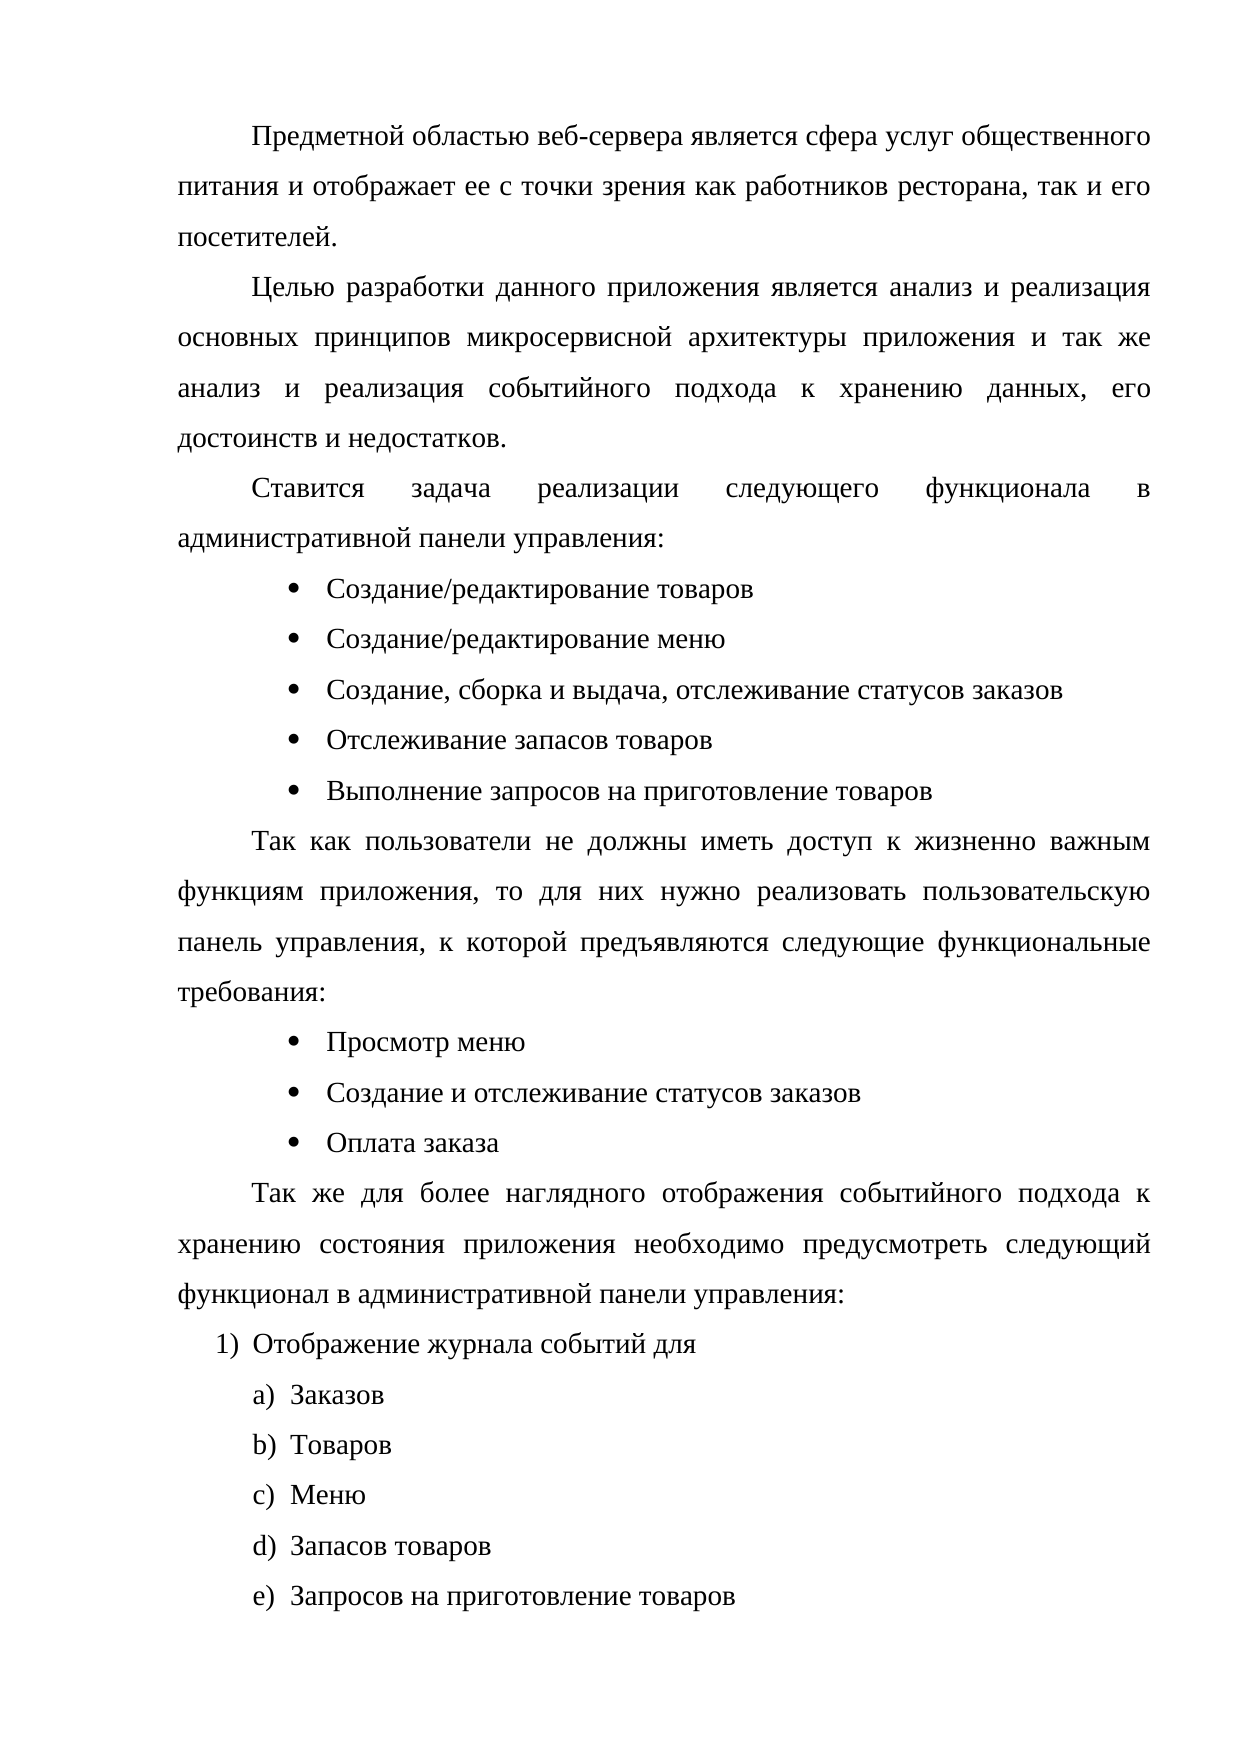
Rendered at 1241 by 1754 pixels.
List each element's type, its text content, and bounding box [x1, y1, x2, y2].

list Отслеживание запасов товаров [288, 722, 1152, 756]
text Так как пользователи не должны иметь доступ к жизненно важным функциям приложения, то для них нужно реализовать пользовательскую панель управления, к которой предъявляются следующие функциональные требования: [177, 823, 1152, 1007]
list Создание/редактирование товаров [288, 571, 1152, 604]
list Товаров [252, 1427, 1152, 1461]
text Ставится задача реализации следующего функционала в административной панели управления: [177, 470, 1152, 554]
text Целью разработки данного приложения является анализ и реализация основных принципов микросервисной архитектуры приложения и так же анализ и реализация событийного подхода к хранению данных, его достоинств и недостатков. [177, 269, 1152, 453]
list Меню [252, 1477, 1152, 1511]
list Запасов товаров [252, 1528, 1152, 1561]
text Предметной областью веб-сервера является сфера услуг общественного питания и отображает ее с точки зрения как работников ресторана, так и его посетителей. [177, 118, 1152, 252]
list Создание/редактирование меню [288, 621, 1152, 655]
list Отображение журнала событий для [215, 1326, 1152, 1360]
list Запросов на приготовление товаров [252, 1578, 1152, 1612]
list Создание, сборка и выдача, отслеживание статусов заказов [288, 672, 1152, 705]
list Оплата заказа [288, 1125, 1152, 1159]
list Просмотр меню [288, 1024, 1152, 1058]
list Создание и отслеживание статусов заказов [288, 1075, 1152, 1108]
list Выполнение запросов на приготовление товаров [288, 773, 1152, 806]
text Так же для более наглядного отображения событийного подхода к хранению состояния приложения необходимо предусмотреть следующий функционал в административной панели управления: [177, 1176, 1152, 1310]
list Заказов [252, 1377, 1152, 1410]
